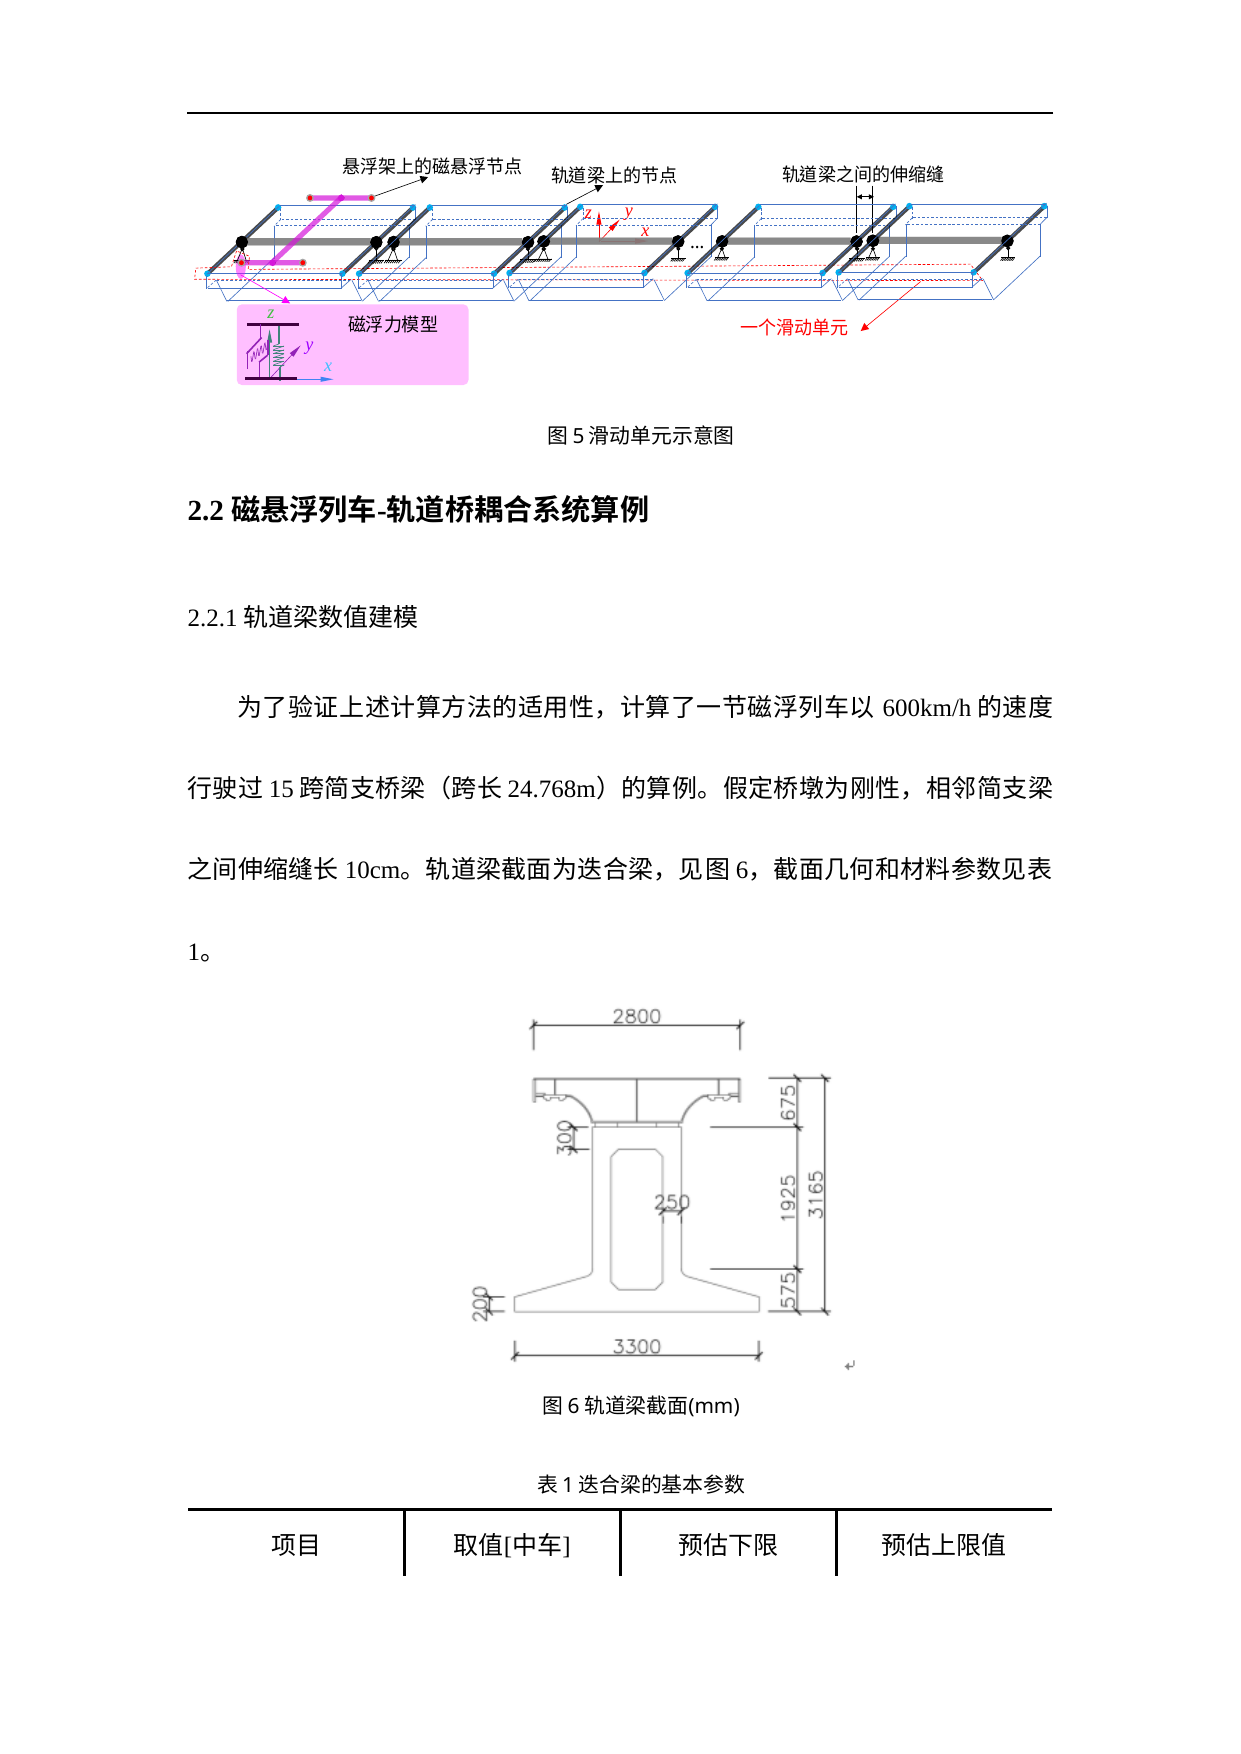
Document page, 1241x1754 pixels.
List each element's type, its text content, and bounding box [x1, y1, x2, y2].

subtitle 2.2.1 轨道梁数值建模 [187, 583, 1053, 648]
text 图5 滑动单元示意图 [187, 418, 1053, 451]
table_header 预估上限值 [838, 1511, 1052, 1576]
subtitle 2.2 磁悬浮列车-轨道桥耦合系统算例 [187, 475, 1053, 540]
text 图6 轨道梁截面(mm) [187, 1388, 1053, 1421]
picture [433, 990, 857, 1374]
table_header 取值[中车] [406, 1511, 619, 1576]
text 表1 迭合梁的基本参数 [187, 1468, 1053, 1500]
table_header 项目 [188, 1511, 403, 1576]
table_header 预估下限 [622, 1511, 835, 1576]
text 为了验证上述计算方法的适用性，计算了一节磁浮列车以600km/h的速度行驶过15跨简支桥梁（跨长24.768m）的算例。假定桥墩为刚性，相邻简支梁之间伸缩缝长10cm。轨道梁截面为迭合梁，见图6，截面几何和材料参数见表1。 [187, 673, 1053, 982]
